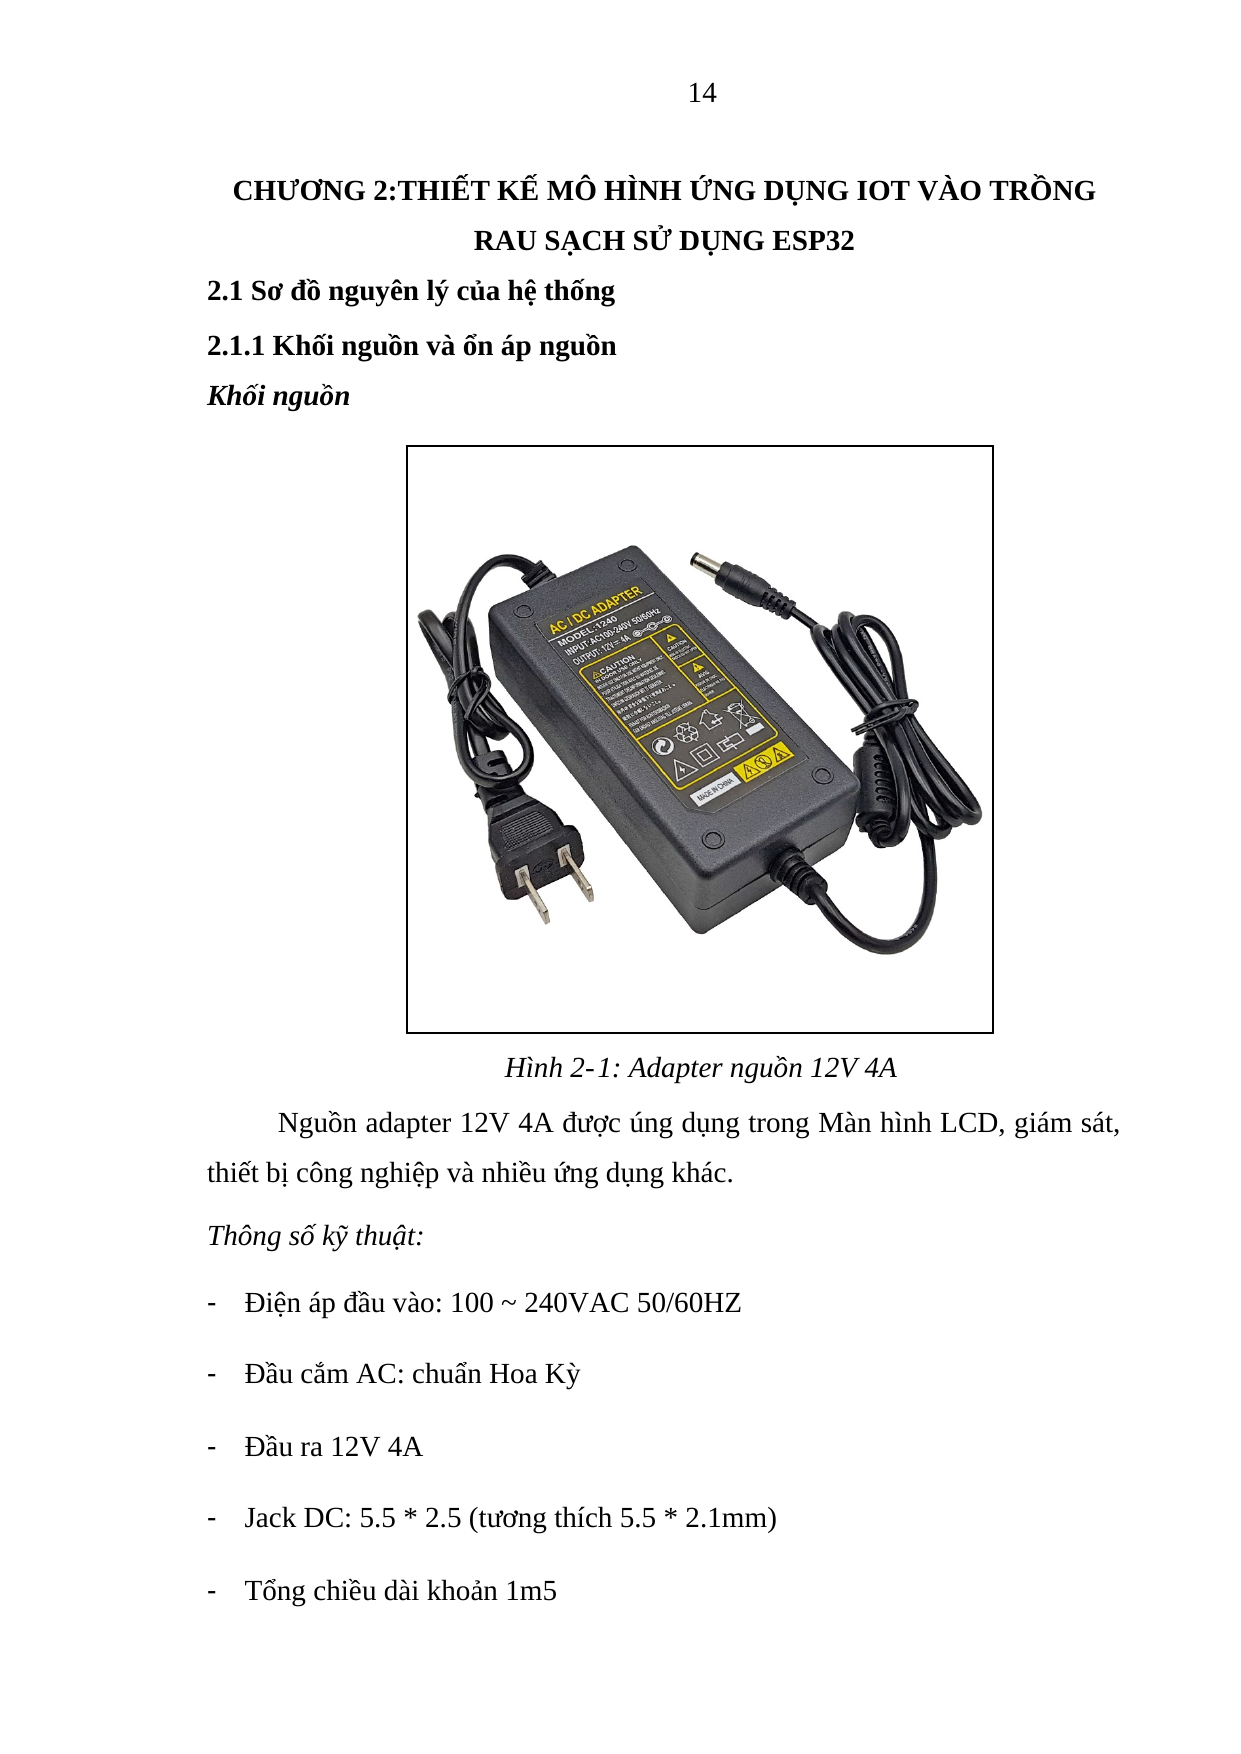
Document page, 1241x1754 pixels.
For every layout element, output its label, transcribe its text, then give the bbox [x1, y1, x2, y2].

list Điện áp đầu vào: 100 ~ 240VAC 50/60HZ [207, 1281, 1122, 1321]
list Đầu ra 12V 4A [207, 1425, 1122, 1464]
text Nguồn adapter 12V 4A được úng dụng trong Màn hình LCD, giám sát, thiết bị công nghiệp và nhiều ứng dụng khác. [207, 1105, 1122, 1189]
list Tổng chiều dài khoản 1m5 [207, 1569, 1122, 1608]
text Thông số kỹ thuật: [207, 1218, 1122, 1252]
subtitle Khối nguồn và ổn áp nguồn [207, 328, 1122, 361]
list Đầu cắm AC: chuẩn Hoa Kỳ [207, 1353, 1122, 1392]
subtitle Sơ đồ nguyên lý của hệ thống [207, 273, 1122, 307]
list Jack DC: 5.5 * 2.5 (tương thích 5.5 * 2.1mm) [207, 1497, 1122, 1536]
picture [408, 447, 992, 1032]
subtitle THIẾT KẾ MÔ HÌNH ỨNG DỤNG IOT VÀO TRỒNG RAU SẠCH SỬ DỤNG ESP32 [207, 173, 1122, 257]
text Khối nguồn [207, 378, 1122, 412]
text Hình 2-1: Adapter nguồn 12V 4A [207, 1051, 1122, 1084]
